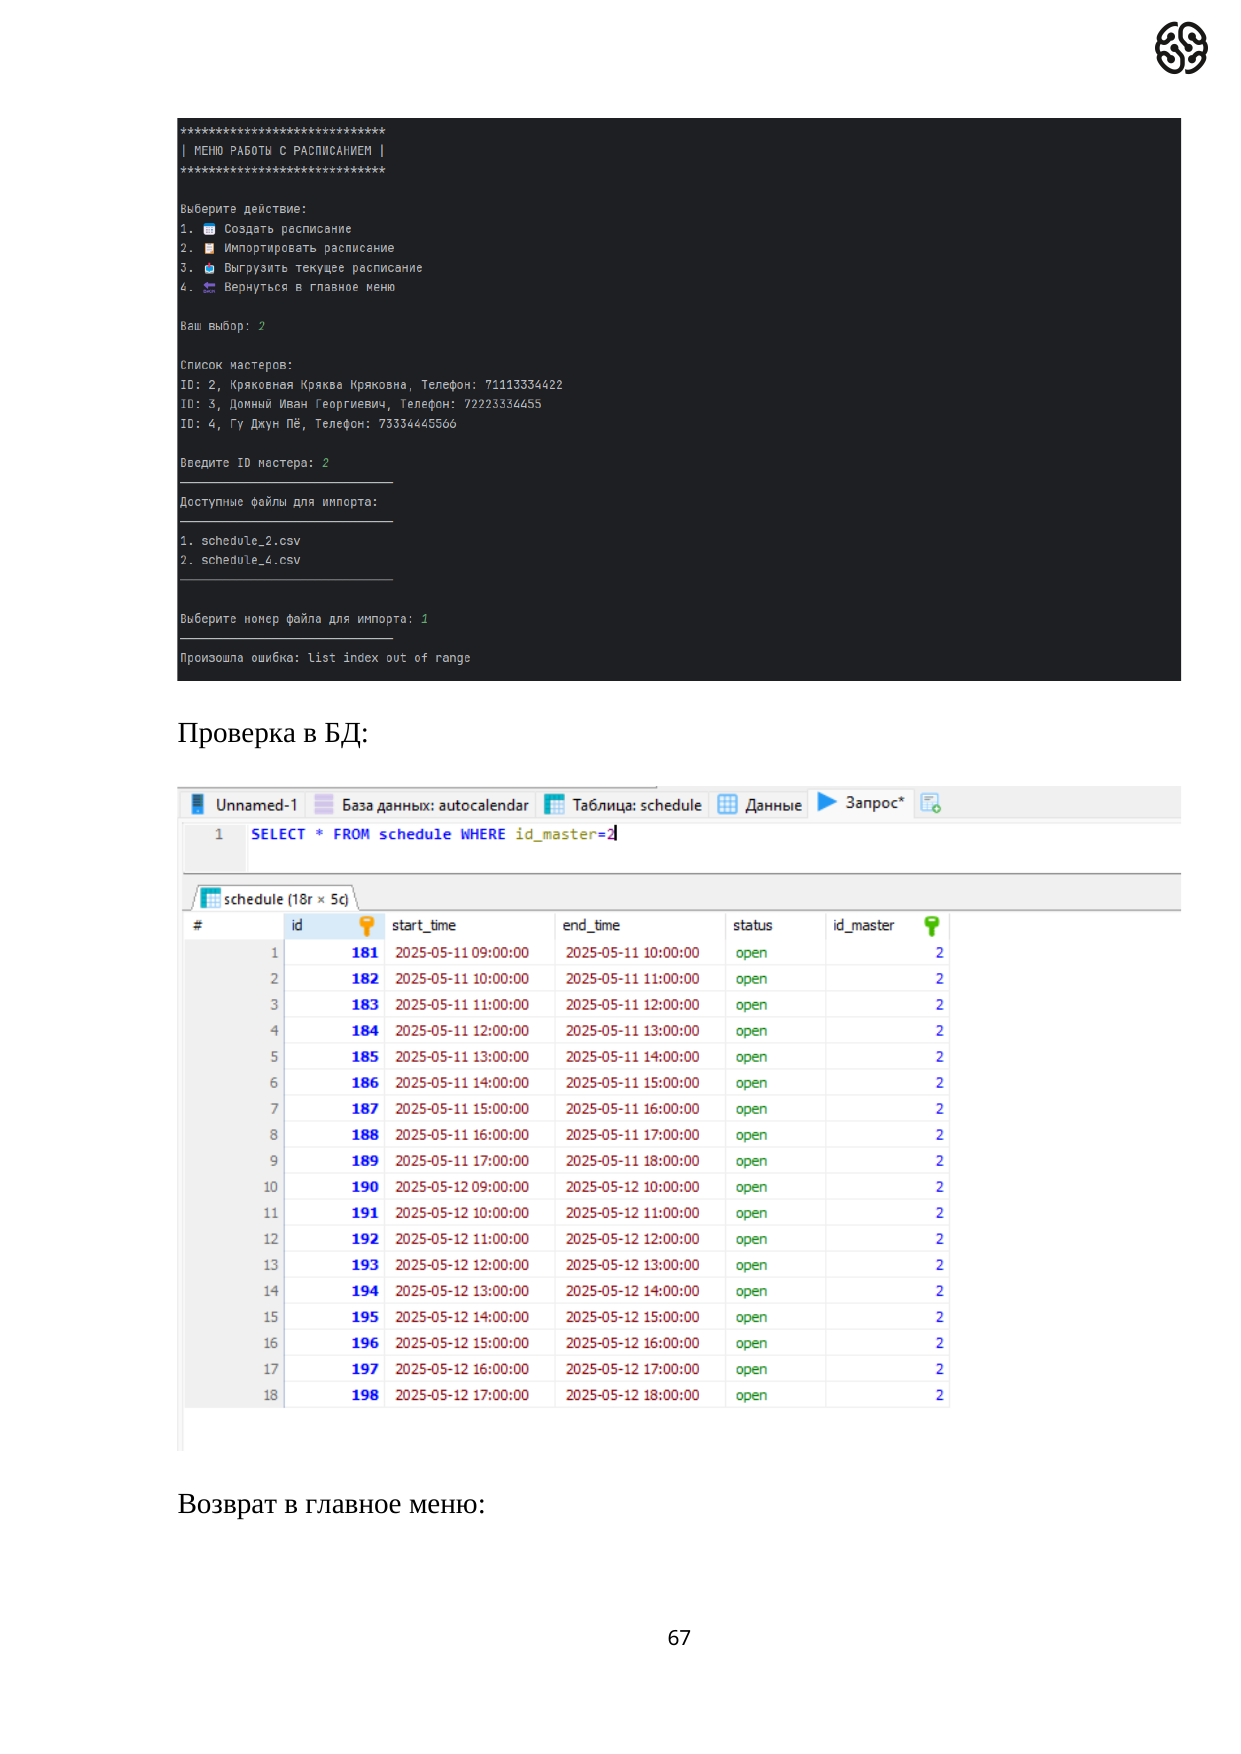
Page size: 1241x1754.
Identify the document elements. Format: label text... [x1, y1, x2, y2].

text Проверка в БД: [177, 715, 1181, 749]
text Возврат в главное меню: [177, 1486, 1181, 1519]
picture [177, 786, 1182, 1451]
picture [1155, 21, 1208, 75]
picture [177, 118, 1182, 681]
